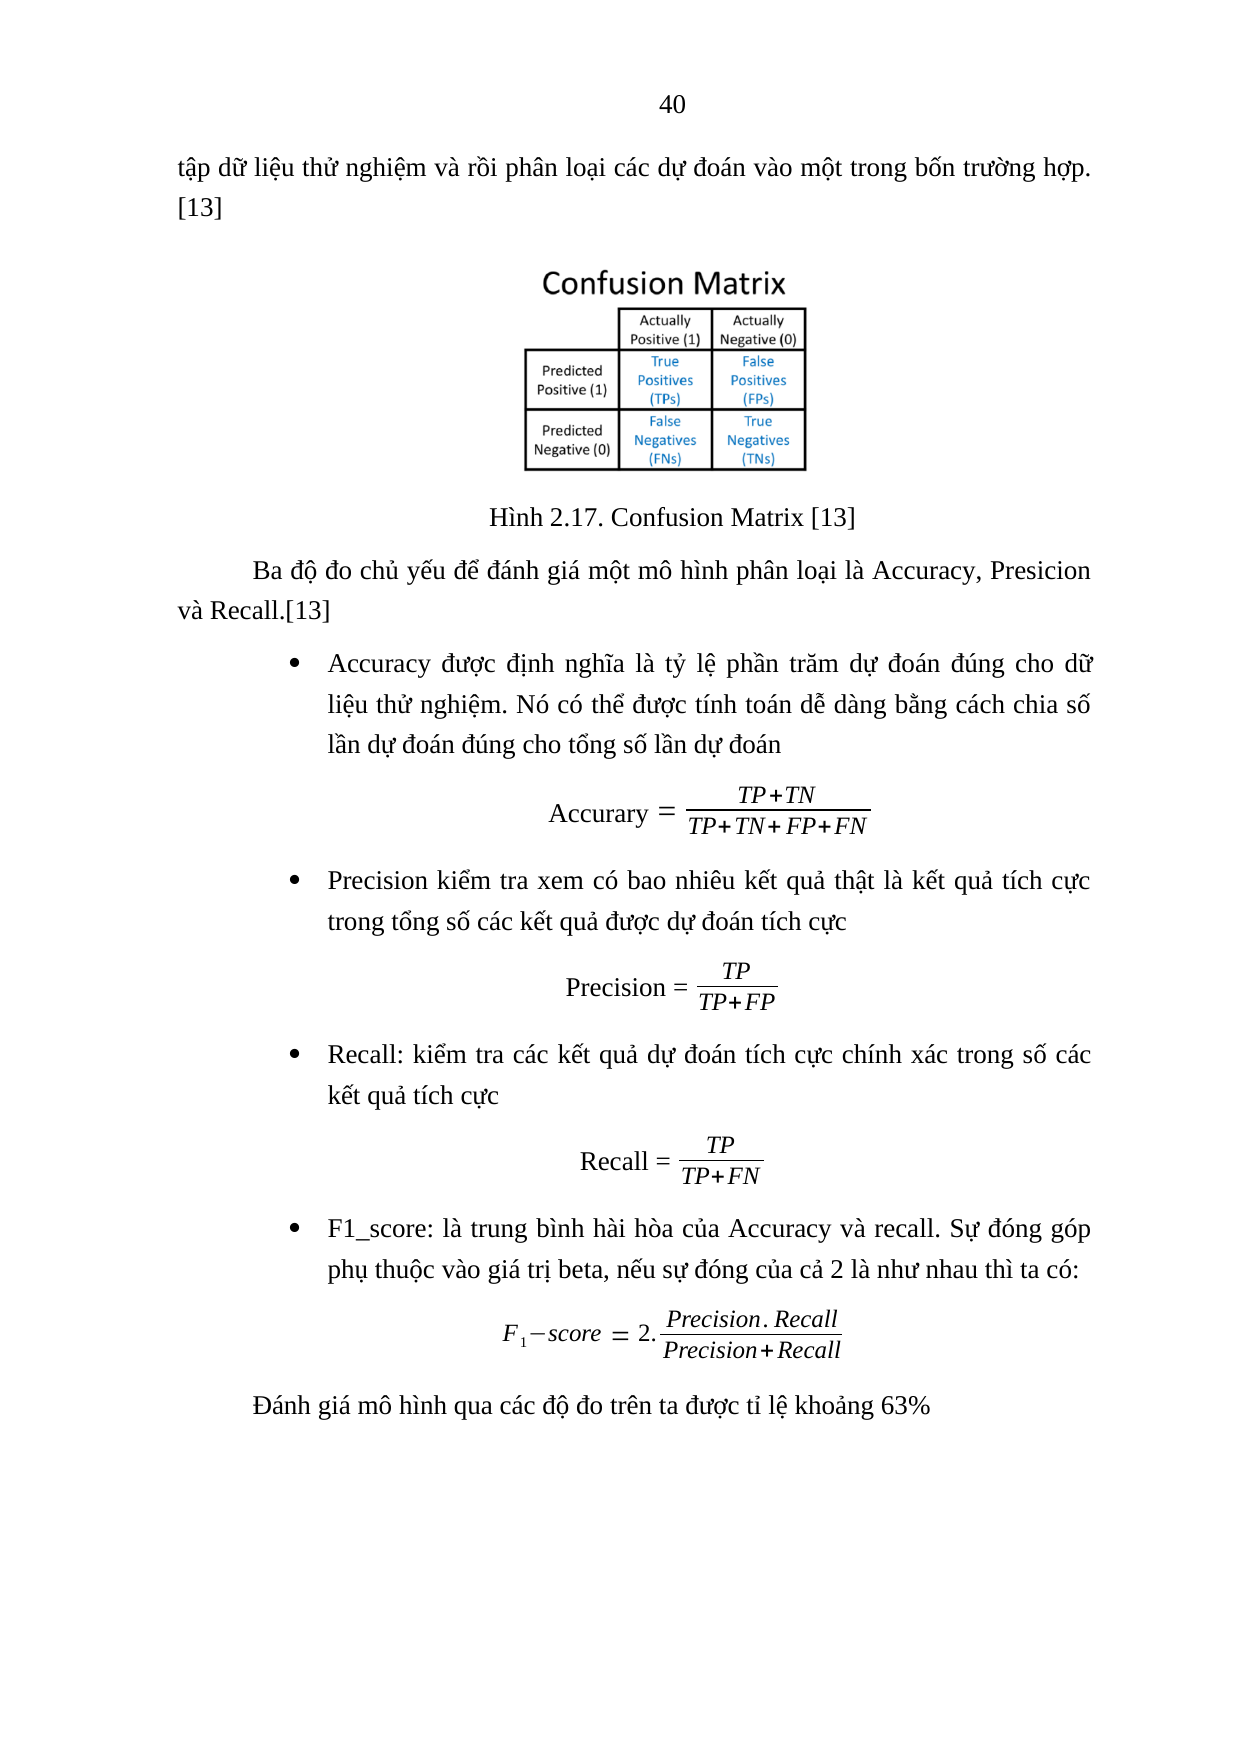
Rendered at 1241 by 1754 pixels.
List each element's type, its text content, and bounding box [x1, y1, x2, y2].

text Ba độ đo chủ yếu để đánh giá một mô hình phân loại là Accuracy, Presicion và Recall.[13] [177, 554, 1092, 626]
text Hình 2.17. Confusion Matrix [13] [177, 501, 1092, 532]
text Đánh giá mô hình qua các độ đo trên ta được tỉ lệ khoảng 63% [177, 1389, 1092, 1420]
text = [177, 1306, 1092, 1365]
text Recall = [177, 1132, 1092, 1191]
text Accurary = [252, 781, 1092, 840]
list Accuracy được định nghĩa là tỷ lệ phần trăm dự đoán đúng cho dữ liệu thử nghiệm. Nó có thể được tính toán dễ dàng bằng cách chia số lần dự đoán đúng cho tổng số lần dự đoán [290, 647, 1092, 759]
list Precision kiểm tra xem có bao nhiêu kết quả thật là kết quả tích cực trong tổng số các kết quả được dự đoán tích cực [290, 864, 1092, 936]
picture [463, 244, 882, 480]
list F1_score: là trung bình hài hòa của Accuracy và recall. Sự đóng góp phụ thuộc vào giá trị beta, nếu sự đóng của cả 2 là như nhau thì ta có: [290, 1212, 1092, 1284]
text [177, 151, 1092, 222]
text Precision = [177, 957, 1092, 1016]
list Recall: kiểm tra các kết quả dự đoán tích cực chính xác trong số các kết quả tích cực [290, 1038, 1092, 1110]
